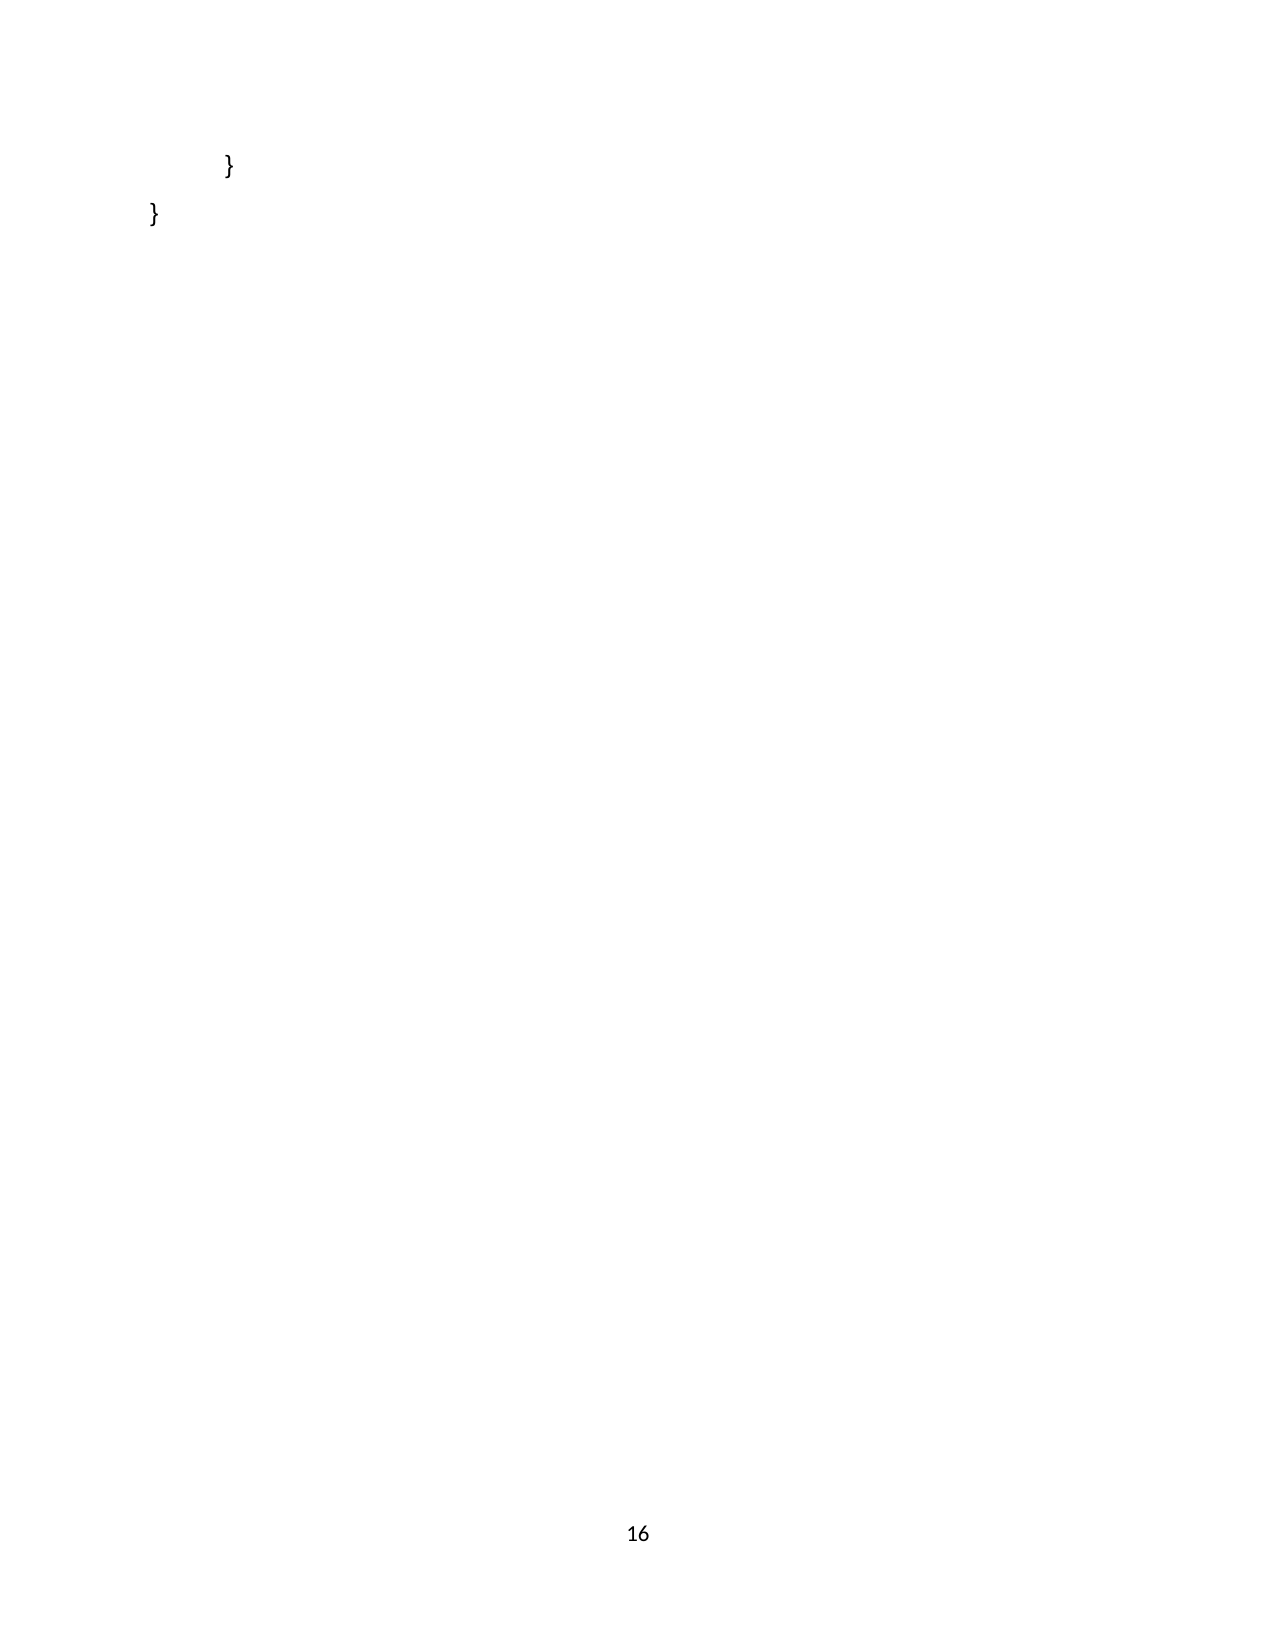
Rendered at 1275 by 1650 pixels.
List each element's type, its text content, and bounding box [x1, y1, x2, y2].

text } [150, 198, 1125, 226]
text } [150, 150, 1125, 179]
